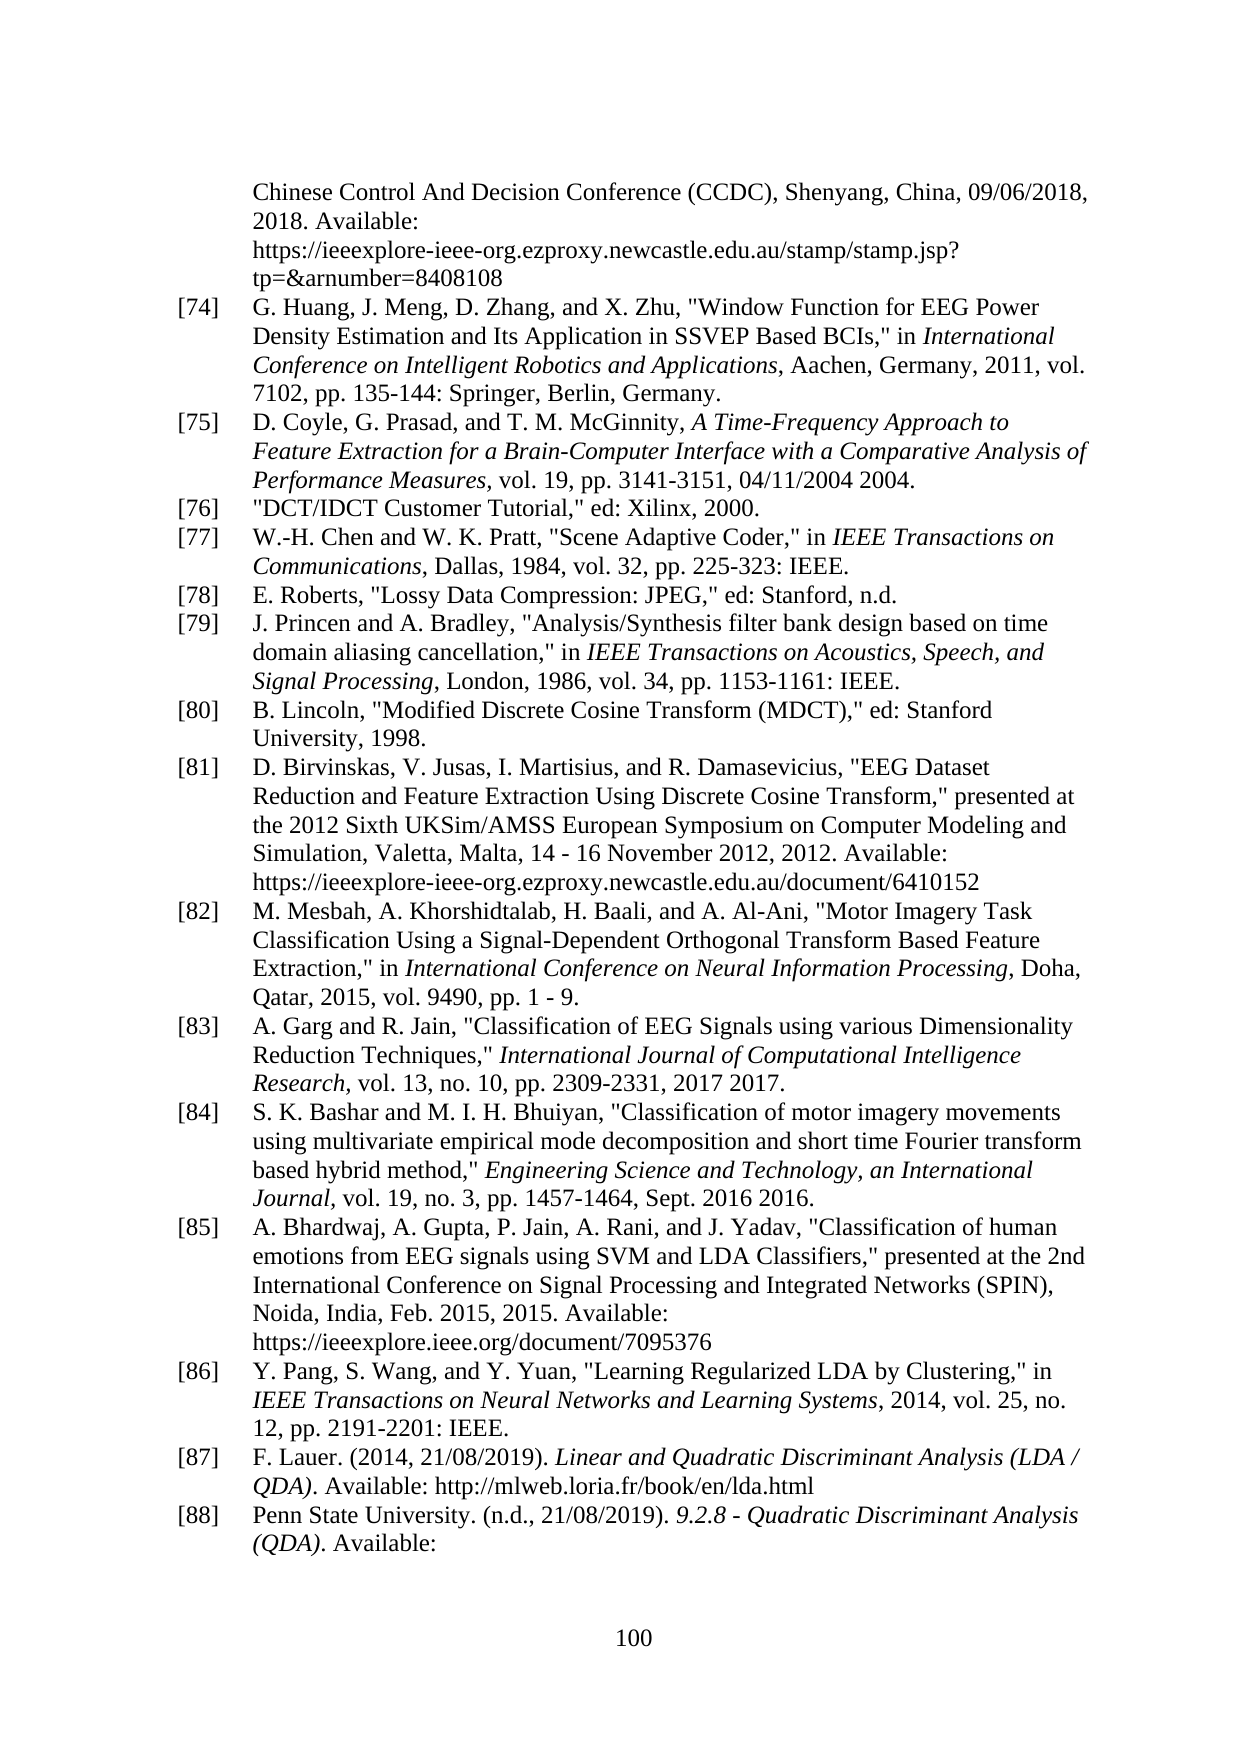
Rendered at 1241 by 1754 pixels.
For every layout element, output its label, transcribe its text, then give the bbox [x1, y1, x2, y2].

text [77] W.-H. Chen and W. K. Pratt, "Scene Adaptive Coder," in IEEE Transactions on Communications, Dallas, 1984, vol. 32, pp. 225-323: IEEE. [177, 522, 1090, 580]
text [74] G. Huang, J. Meng, D. Zhang, and X. Zhu, "Window Function for EEG Power Density Estimation and Its Application in SSVEP Based BCIs," in International Conference on Intelligent Robotics and Applications, Aachen, Germany, 2011, vol. 7102, pp. 135-144: Springer, Berlin, Germany. [177, 292, 1090, 407]
text [75] D. Coyle, G. Prasad, and T. M. McGinnity, A Time-Frequency Approach to Feature Extraction for a Brain-Computer Interface with a Comparative Analysis of Performance Measures, vol. 19, pp. 3141-3151, 04/11/2004 2004. [177, 407, 1090, 493]
text [82] M. Mesbah, A. Khorshidtalab, H. Baali, and A. Al-Ani, "Motor Imagery Task Classification Using a Signal-Dependent Orthogonal Transform Based Feature Extraction," in International Conference on Neural Information Processing, Doha, Qatar, 2015, vol. 9490, pp. 1 - 9. [177, 896, 1090, 1011]
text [177, 177, 1090, 292]
text [85] A. Bhardwaj, A. Gupta, P. Jain, A. Rani, and J. Yadav, "Classification of human emotions from EEG signals using SVM and LDA Classifiers," presented at the 2nd International Conference on Signal Processing and Integrated Networks (SPIN), Noida, India, Feb. 2015, 2015. Available: https://ieeexplore.ieee.org/document/7095376 [177, 1212, 1090, 1356]
text [76] "DCT/IDCT Customer Tutorial," ed: Xilinx, 2000. [177, 493, 1090, 522]
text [177, 1500, 1090, 1557]
text [83] A. Garg and R. Jain, "Classification of EEG Signals using various Dimensionality Reduction Techniques," International Journal of Computational Intelligence Research, vol. 13, no. 10, pp. 2309-2331, 2017 2017. [177, 1011, 1090, 1097]
text [86] Y. Pang, S. Wang, and Y. Yuan, "Learning Regularized LDA by Clustering," in IEEE Transactions on Neural Networks and Learning Systems, 2014, vol. 25, no. 12, pp. 2191-2201: IEEE. [177, 1356, 1090, 1442]
text [84] S. K. Bashar and M. I. H. Bhuiyan, "Classification of motor imagery movements using multivariate empirical mode decomposition and short time Fourier transform based hybrid method," Engineering Science and Technology, an International Journal, vol. 19, no. 3, pp. 1457-1464, Sept. 2016 2016. [177, 1097, 1090, 1212]
text [80] B. Lincoln, "Modified Discrete Cosine Transform (MDCT)," ed: Stanford University, 1998. [177, 695, 1090, 752]
text [79] J. Princen and A. Bradley, "Analysis/Synthesis filter bank design based on time domain aliasing cancellation," in IEEE Transactions on Acoustics, Speech, and Signal Processing, London, 1986, vol. 34, pp. 1153-1161: IEEE. [177, 608, 1090, 695]
text [78] E. Roberts, "Lossy Data Compression: JPEG," ed: Stanford, n.d. [177, 580, 1090, 608]
text [87] F. Lauer. (2014, 21/08/2019). Linear and Quadratic Discriminant Analysis (LDA / QDA). Available: http://mlweb.loria.fr/book/en/lda.html [177, 1442, 1090, 1500]
text [81] D. Birvinskas, V. Jusas, I. Martisius, and R. Damasevicius, "EEG Dataset Reduction and Feature Extraction Using Discrete Cosine Transform," presented at the 2012 Sixth UKSim/AMSS European Symposium on Computer Modeling and Simulation, Valetta, Malta, 14 - 16 November 2012, 2012. Available: https://ieeexplore-ieee-org.ezproxy.newcastle.edu.au/document/6410152 [177, 752, 1090, 896]
